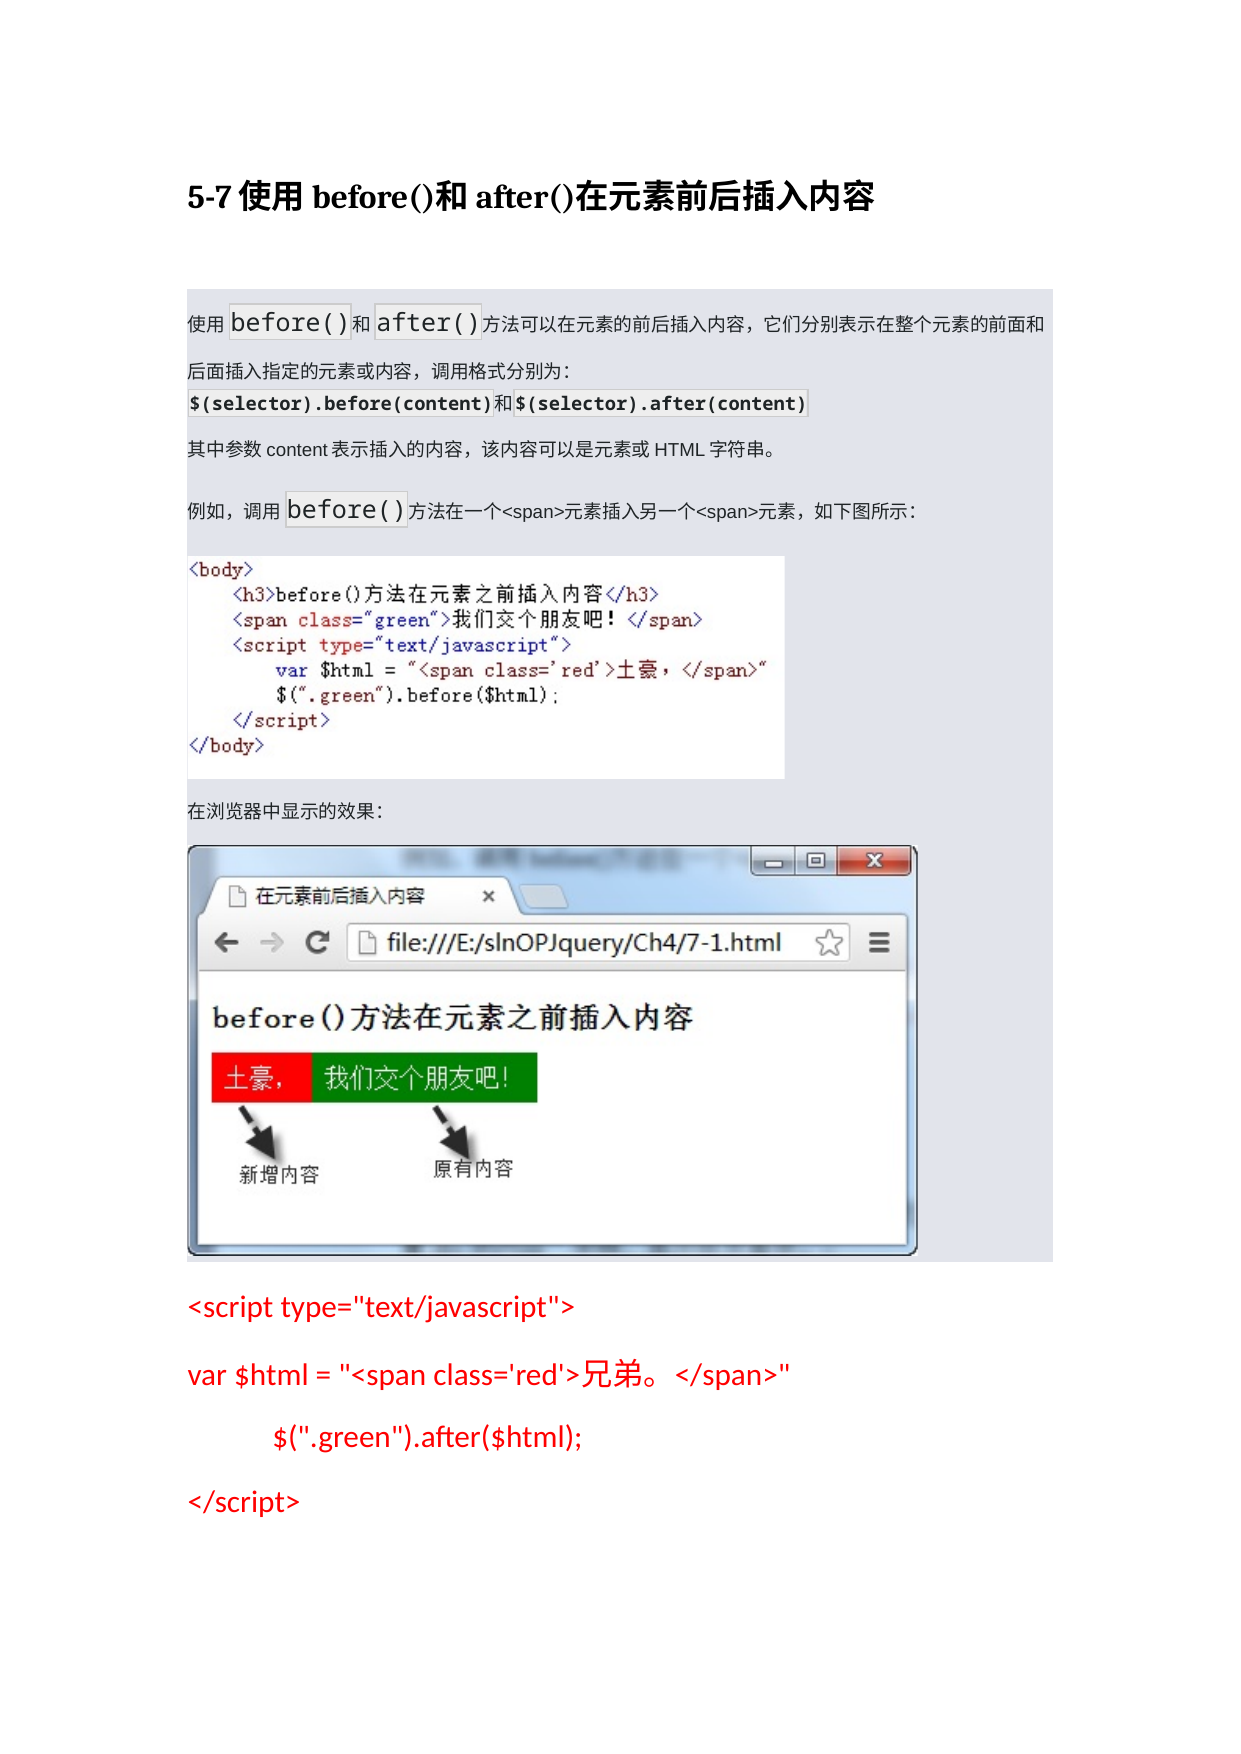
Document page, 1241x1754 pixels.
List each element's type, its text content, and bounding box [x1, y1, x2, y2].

text 使用before()和after()方法可以在元素的前后插入内容，它们分别表示在整个元素的前面和后面插入指定的元素或内容，调用格式分别为： [187, 289, 1053, 387]
text 在浏览器中显示的效果： [187, 794, 1053, 827]
picture [187, 556, 785, 779]
subtitle 5-7使用before()和after()在元素前后插入内容 [187, 162, 1053, 227]
text </script> [187, 1469, 1053, 1534]
text var $html = "<span class='red'>兄弟。</span>" [187, 1339, 1053, 1404]
picture [187, 845, 918, 1256]
text <script type="text/javascript"> [187, 1274, 1053, 1339]
text 其中参数content表示插入的内容，该内容可以是元素或HTML字符串。 [187, 432, 1053, 464]
text $(".green").after($html); [187, 1404, 1053, 1469]
text 例如，调用before()方法在一个<span>元素插入另一个<span>元素，如下图所示： [187, 477, 1053, 542]
text $(selector).before(content)和$(selector).after(content) [187, 387, 1053, 419]
